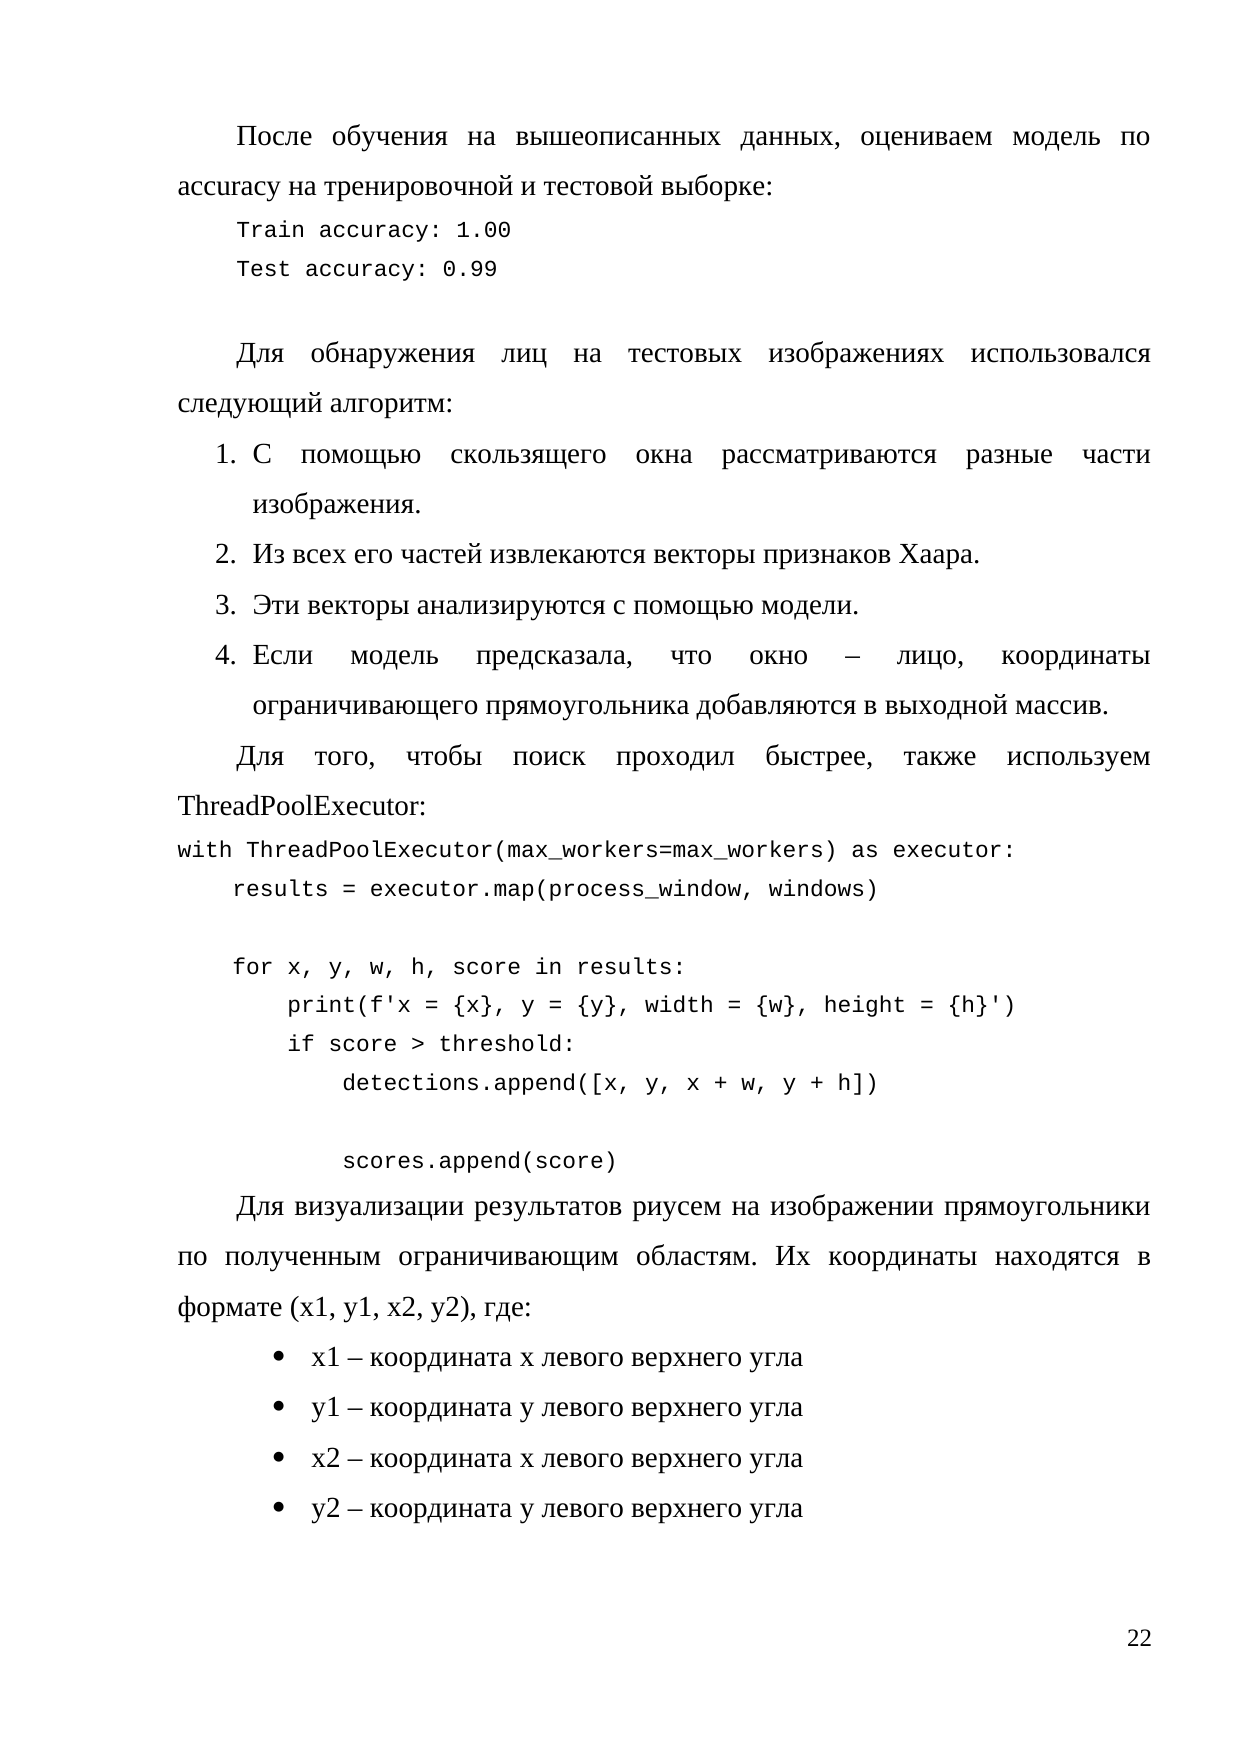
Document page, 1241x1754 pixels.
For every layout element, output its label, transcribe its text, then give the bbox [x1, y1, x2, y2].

text Train accuracy: 1.00 [177, 219, 1152, 245]
text Test accuracy: 0.99 [177, 258, 1152, 283]
list Если модель предсказала, что окно – лицо, координаты ограничивающего прямоугольника добавляются в выходной массив. [215, 637, 1152, 721]
text Для визуализации результатов риусем на изображении прямоугольники по полученным ограничивающим областям. Их координаты находятся в формате (x1, y1, x2, y2), где: [177, 1188, 1152, 1322]
text with ThreadPoolExecutor(max_workers=max_workers) as executor: results = executor.map(process_window, windows) for x, y, w, h, score in results: print(f'x = {x}, y = {y}, width = {w}, height = {h}') if score > threshold: detections.append([x, y, x + w, y + h]) scores.append(score) [177, 838, 1152, 1175]
list С помощью скользящего окна рассматриваются разные части изображения. [215, 436, 1152, 520]
list x1 – координата x левого верхнего угла [274, 1339, 1152, 1373]
list y1 – координата y левого верхнего угла [274, 1389, 1152, 1423]
text Для обнаружения лиц на тестовых изображениях использовался следующий алгоритм: [177, 335, 1152, 419]
text Для того, чтобы поиск проходил быстрее, также используем ThreadPoolExecutor: [177, 738, 1152, 822]
list Из всех его частей извлекаются векторы признаков Хаара. [215, 537, 1152, 570]
list x2 – координата x левого верхнего угла [274, 1440, 1152, 1473]
list y2 – координата y левого верхнего угла [274, 1490, 1152, 1524]
text После обучения на вышеописанных данных, оцениваем модель по accuracy на тренировочной и тестовой выборке: [177, 118, 1152, 202]
list Эти векторы анализируются с помощью модели. [215, 587, 1152, 620]
